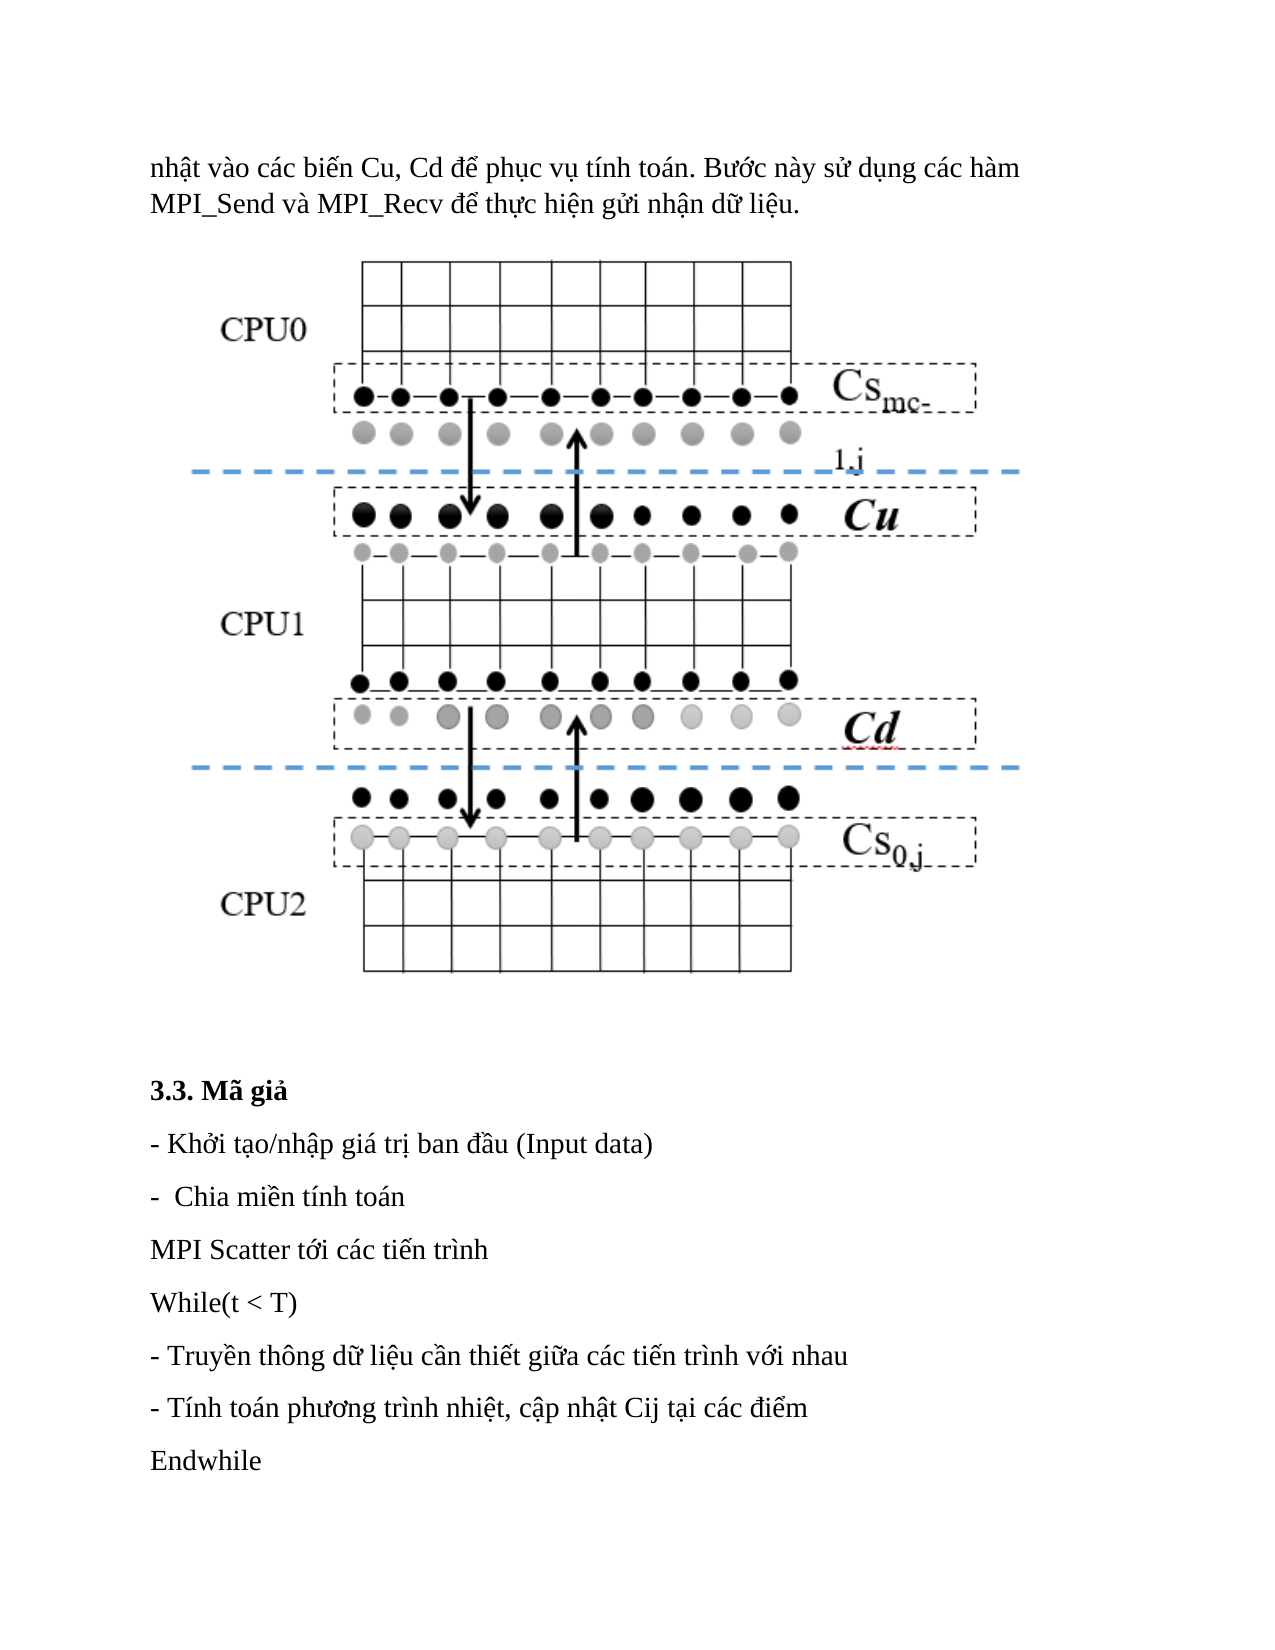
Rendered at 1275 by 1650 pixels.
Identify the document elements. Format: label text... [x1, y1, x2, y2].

text - Chia miền tính toán [150, 1179, 1125, 1213]
text 3.3. Mã giả [150, 1073, 1125, 1107]
text Endwhile [150, 1443, 1125, 1477]
text - Truyền thông dữ liệu cần thiết giữa các tiến trình với nhau [150, 1338, 1125, 1371]
text MPI Scatter tới các tiến trình [150, 1232, 1125, 1266]
text - Tính toán phương trình nhiệt, cập nhật Cij tại các điểm [150, 1390, 1125, 1424]
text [150, 150, 1125, 220]
text - Khởi tạo/nhập giá trị ban đầu (Input data) [150, 1126, 1125, 1160]
picture [157, 238, 1072, 1002]
text While(t < T) [150, 1285, 1125, 1318]
